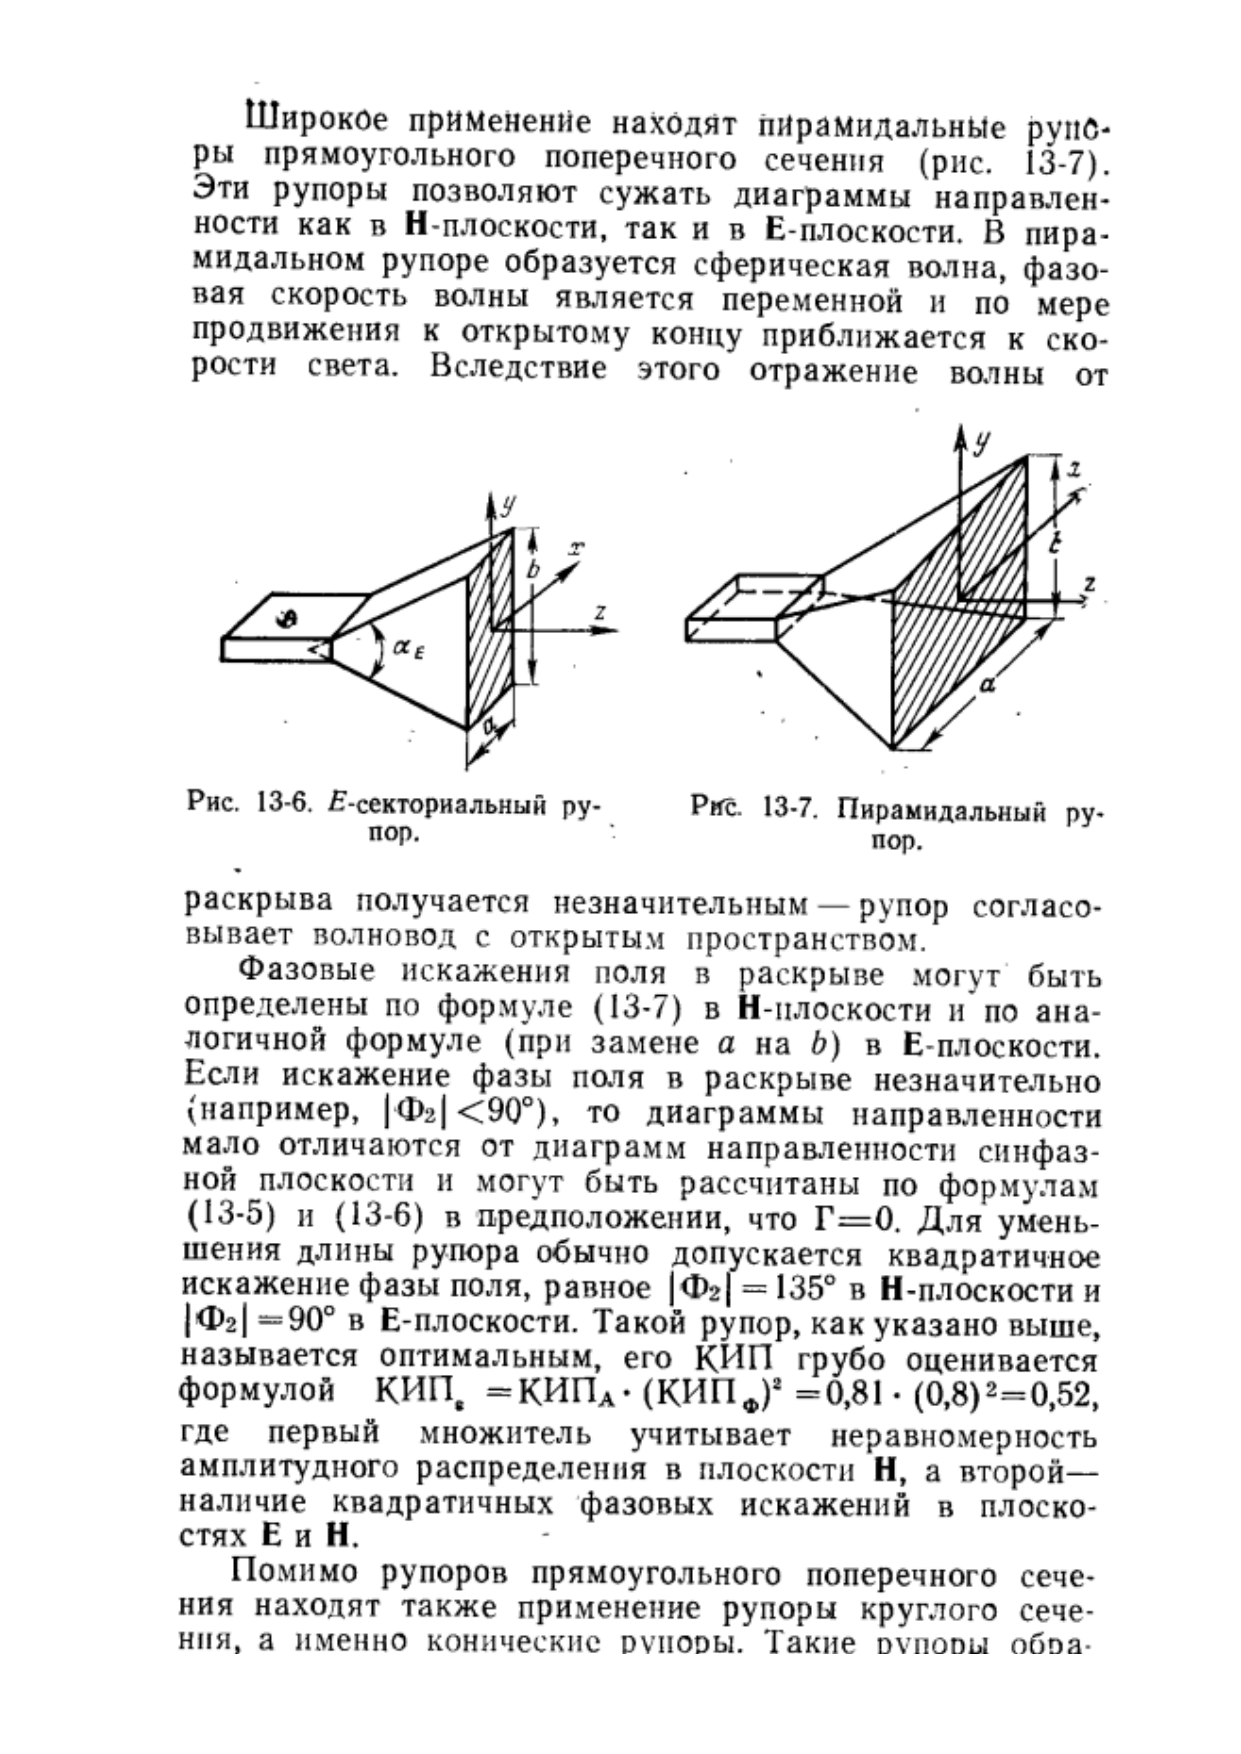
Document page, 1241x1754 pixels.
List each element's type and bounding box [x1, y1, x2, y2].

picture [166, 73, 1133, 1654]
